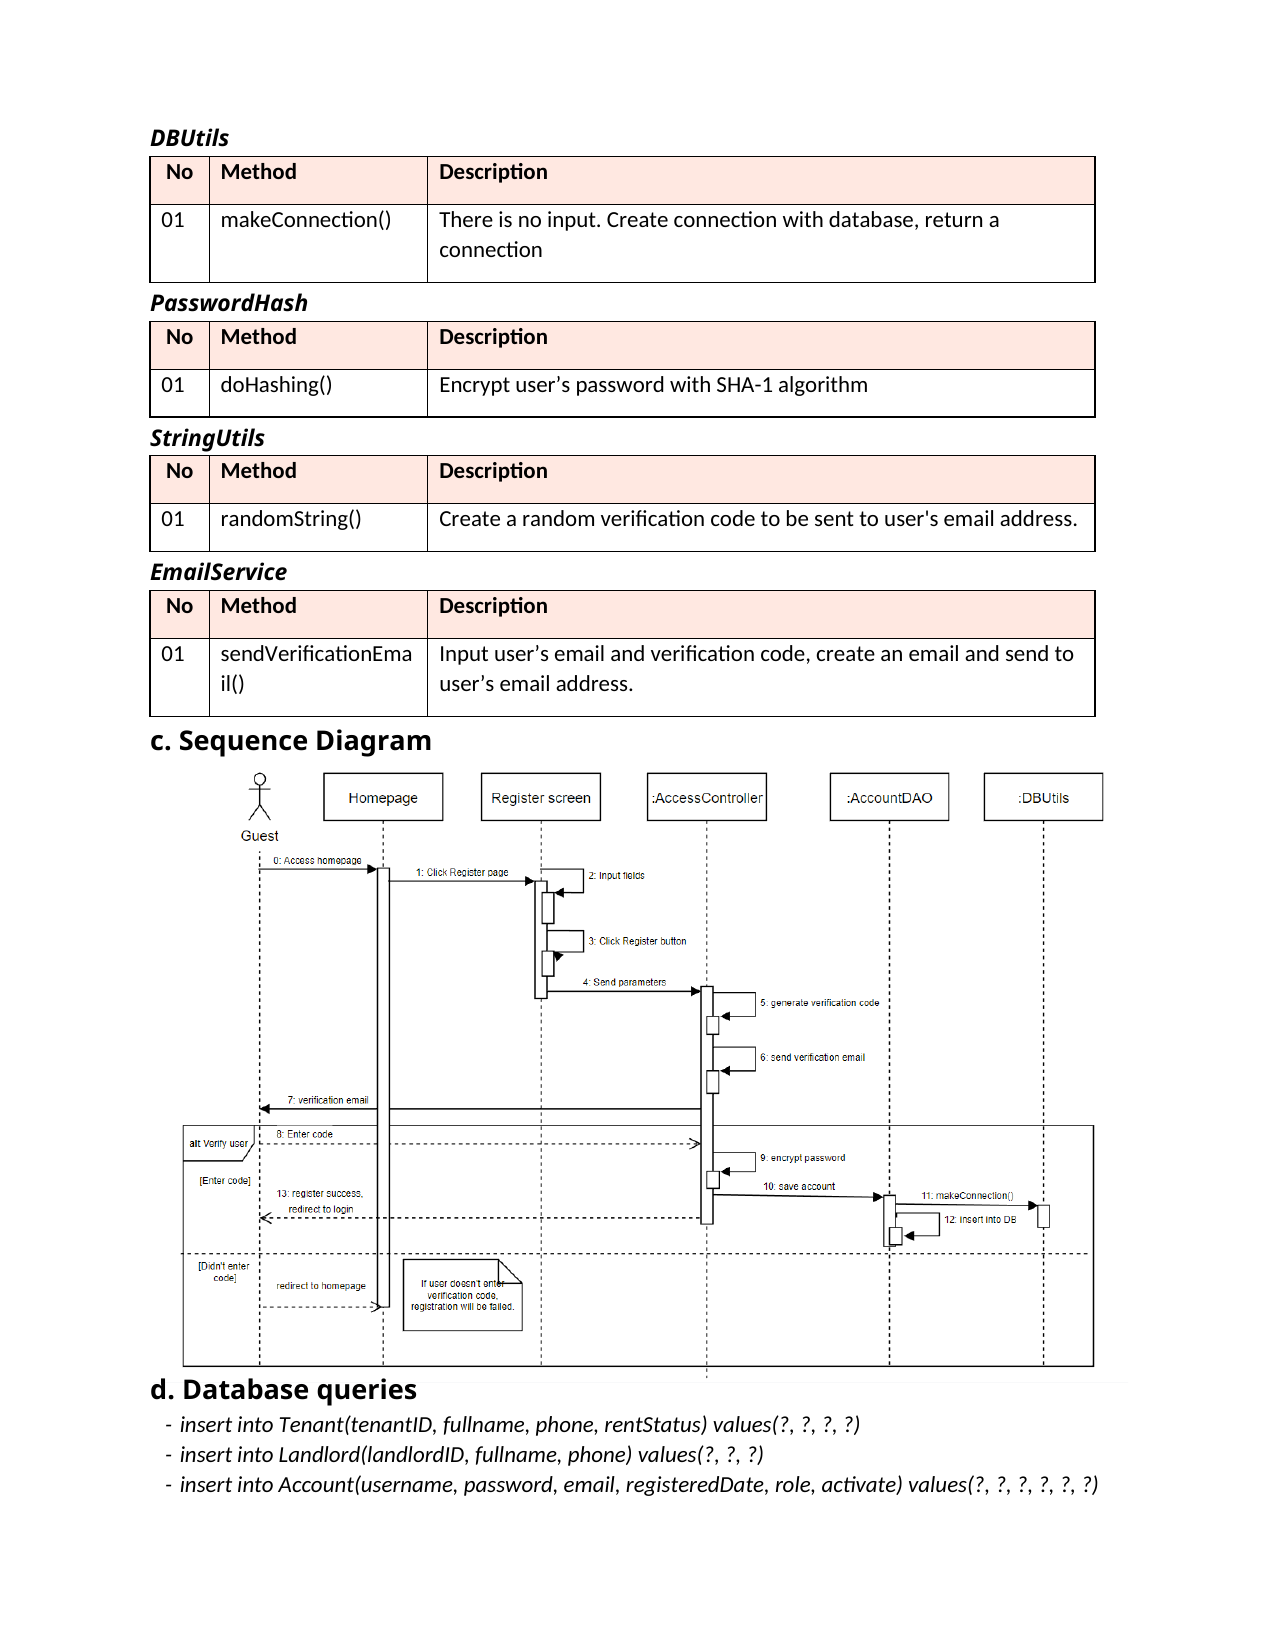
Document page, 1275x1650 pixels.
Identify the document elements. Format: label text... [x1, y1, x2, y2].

table_header Description [428, 591, 1094, 638]
table_cell doHashing() [210, 370, 427, 416]
list insert into Tenant(tenantID, fullname, phone, rentStatus) values(?, ?, ?, ?) [165, 1410, 1125, 1438]
table_cell There is no input. Create connection with database, return a connection [428, 205, 1094, 282]
table_cell 01 [151, 639, 209, 716]
subtitle d. Database queries [150, 1370, 1125, 1407]
table_header Description [428, 322, 1094, 369]
table_cell Encrypt user’s password with SHA-1 algorithm [428, 370, 1094, 416]
table_header No [151, 591, 209, 638]
table_header No [151, 157, 209, 204]
table_cell randomString() [210, 504, 427, 551]
list insert into Landlord(landlordID, fullname, phone) values(?, ?, ?) [165, 1440, 1125, 1468]
table_cell 01 [151, 205, 209, 282]
table_cell 01 [151, 504, 209, 551]
table_header Method [210, 591, 427, 638]
table_header Description [428, 456, 1094, 503]
table_cell makeConnection() [210, 205, 427, 282]
table_cell sendVerificationEmail() [210, 639, 427, 716]
table_header Method [210, 322, 427, 369]
subtitle c. Sequence Diagram [150, 721, 1125, 758]
table_cell Create a random verification code to be sent to user's email address. [428, 504, 1094, 551]
table_cell Input user’s email and verification code, create an email and send to user’s email address. [428, 639, 1094, 716]
table_header Method [210, 456, 427, 503]
table_header No [151, 322, 209, 369]
table_header No [151, 456, 209, 503]
picture [153, 760, 1129, 1383]
list insert into Account(username, password, email, registeredDate, role, activate) values(?, ?, ?, ?, ?, ?) [165, 1470, 1125, 1498]
table_cell 01 [151, 370, 209, 416]
table_header Method [210, 157, 427, 204]
table_header Description [428, 157, 1094, 204]
